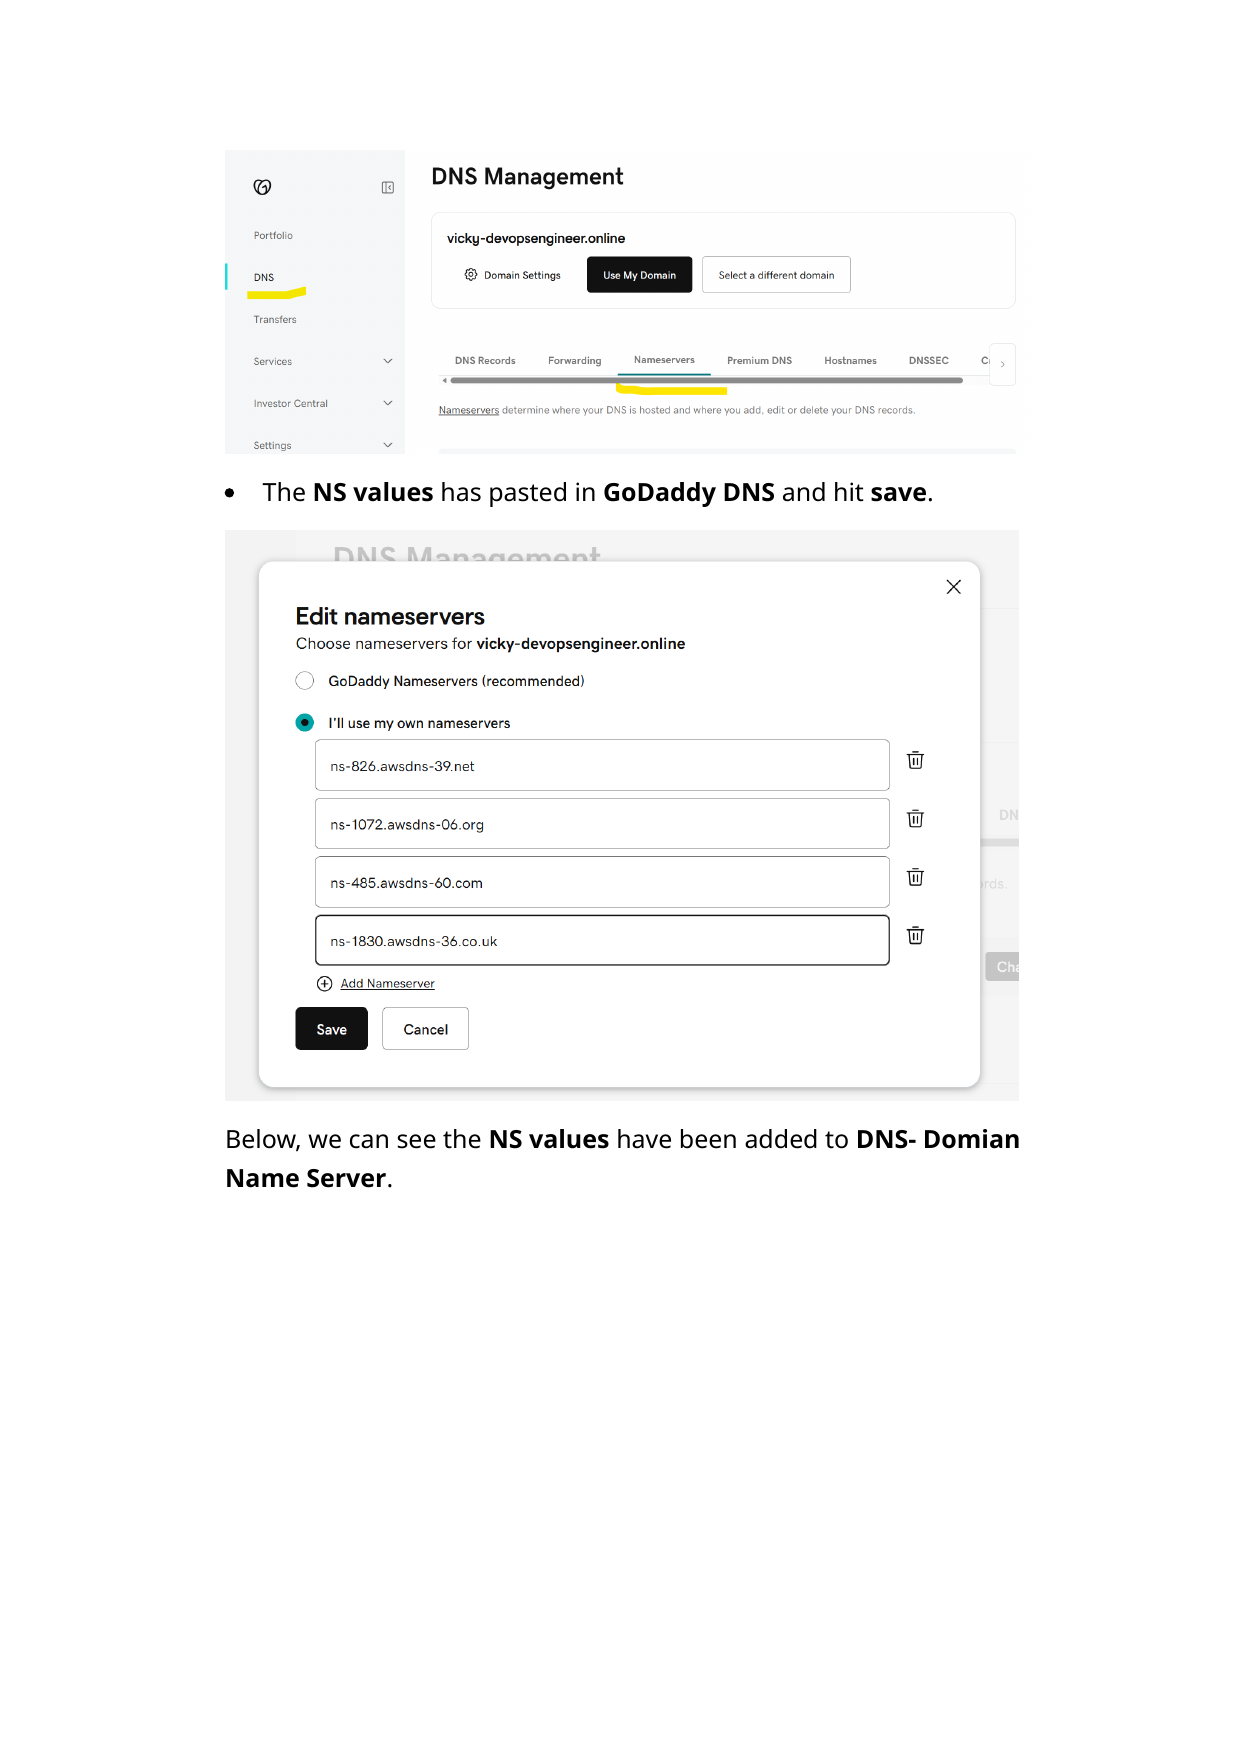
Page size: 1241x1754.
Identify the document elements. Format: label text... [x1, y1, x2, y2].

list The NS values has pasted in GoDaddy DNS and hit save. [225, 475, 1090, 509]
picture [225, 530, 1019, 1101]
picture [225, 150, 1030, 454]
text Below, we can see the NS values have been added to DNS- Domian Name Server. [225, 1122, 1090, 1195]
